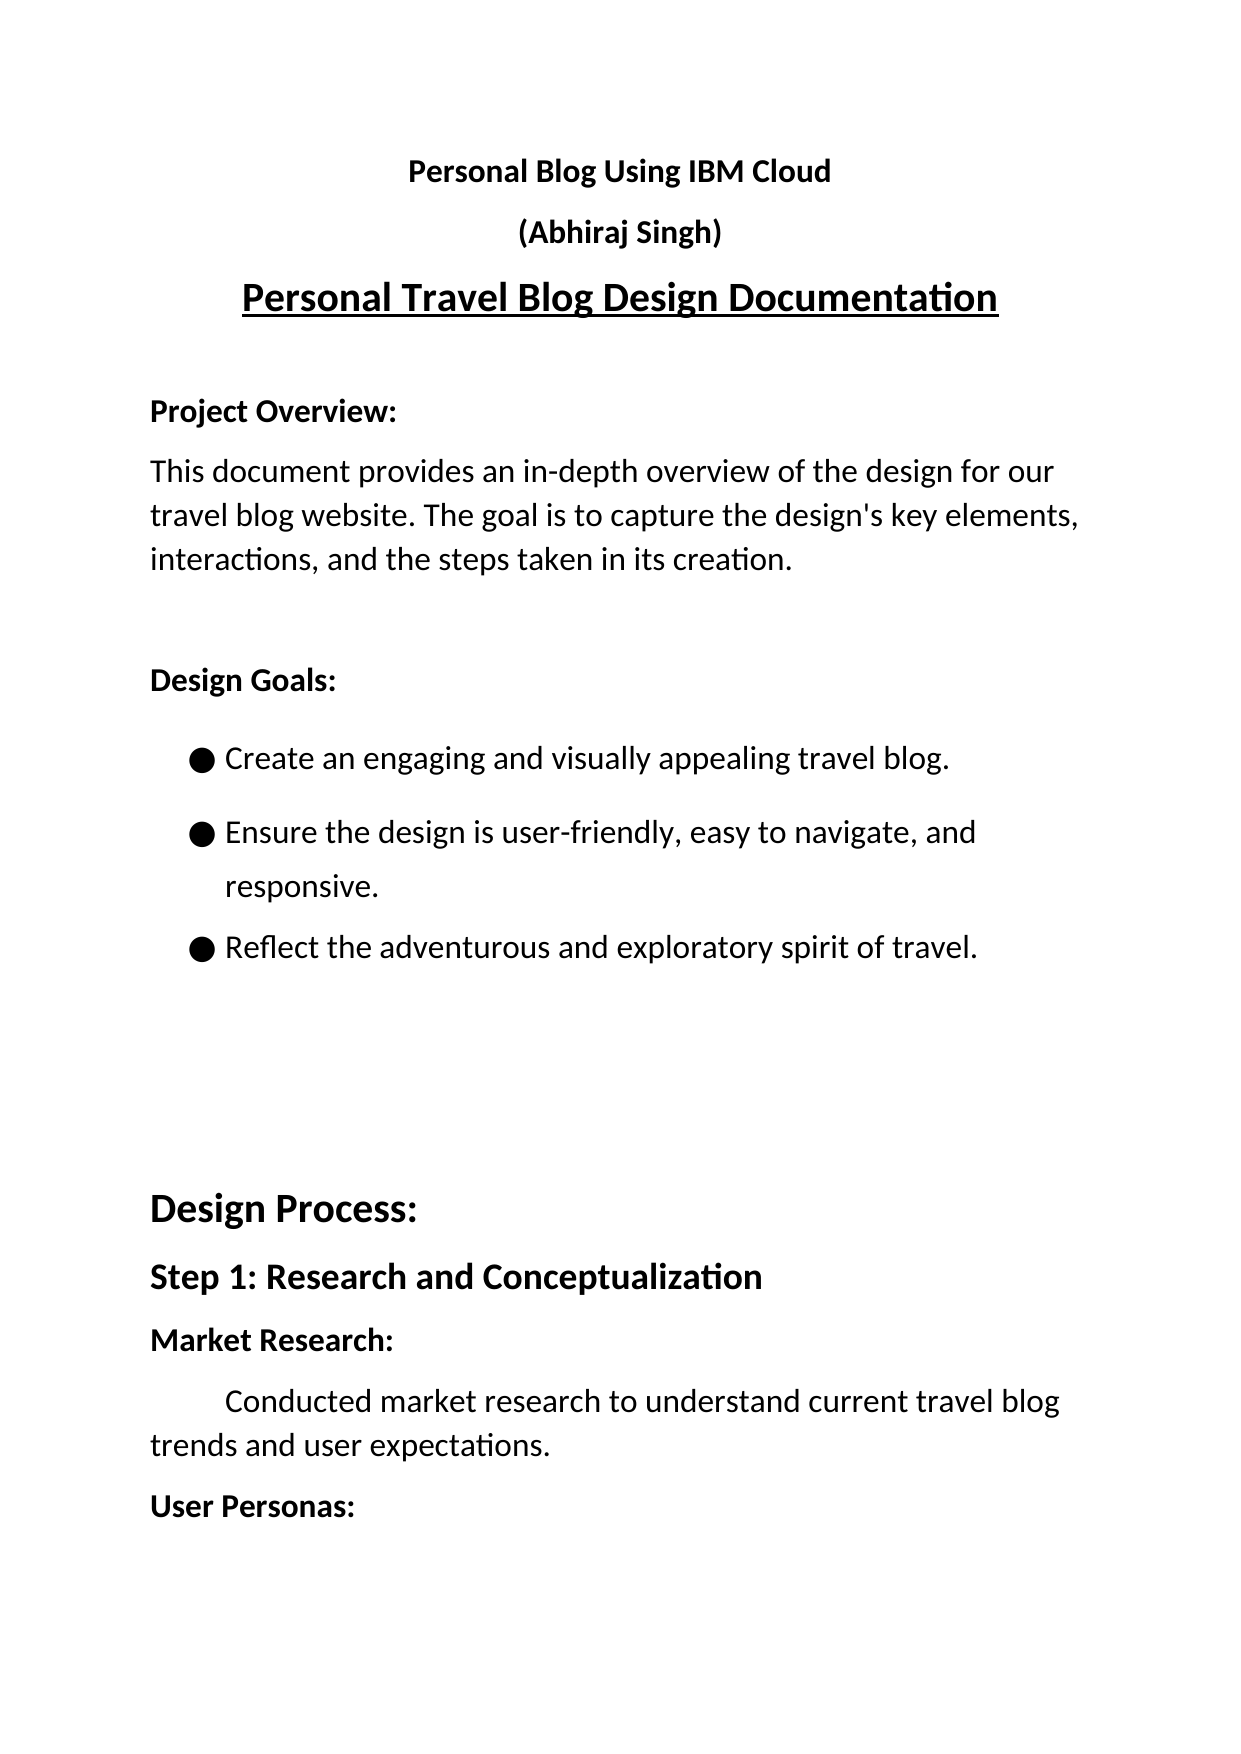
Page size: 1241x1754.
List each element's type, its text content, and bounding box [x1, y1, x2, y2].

text Conducted market research to understand current travel blog trends and user expectations. [150, 1380, 1090, 1465]
text Personal Travel Blog Design Documentation [150, 271, 1090, 322]
text User Personas: [150, 1484, 1090, 1525]
text Design Process: [150, 1182, 1090, 1232]
text (Abhiraj Singh) [150, 211, 1090, 251]
list Ensure the design is user-friendly, easy to navigate, and responsive. [187, 794, 1090, 906]
text Personal Blog Using IBM Cloud [150, 150, 1090, 191]
text Market Research: [150, 1319, 1090, 1360]
text Project Overview: [150, 390, 1090, 430]
list Create an engaging and visually appealing travel blog. [187, 720, 1090, 788]
text Design Goals: [150, 659, 1090, 700]
list Reflect the adventurous and exploratory spirit of travel. [187, 909, 1090, 978]
text Step 1: Research and Conceptualization [150, 1253, 1090, 1299]
text This document provides an in-depth overview of the design for our travel blog website. The goal is to capture the design's key elements, interactions, and the steps taken in its creation. [150, 450, 1090, 579]
